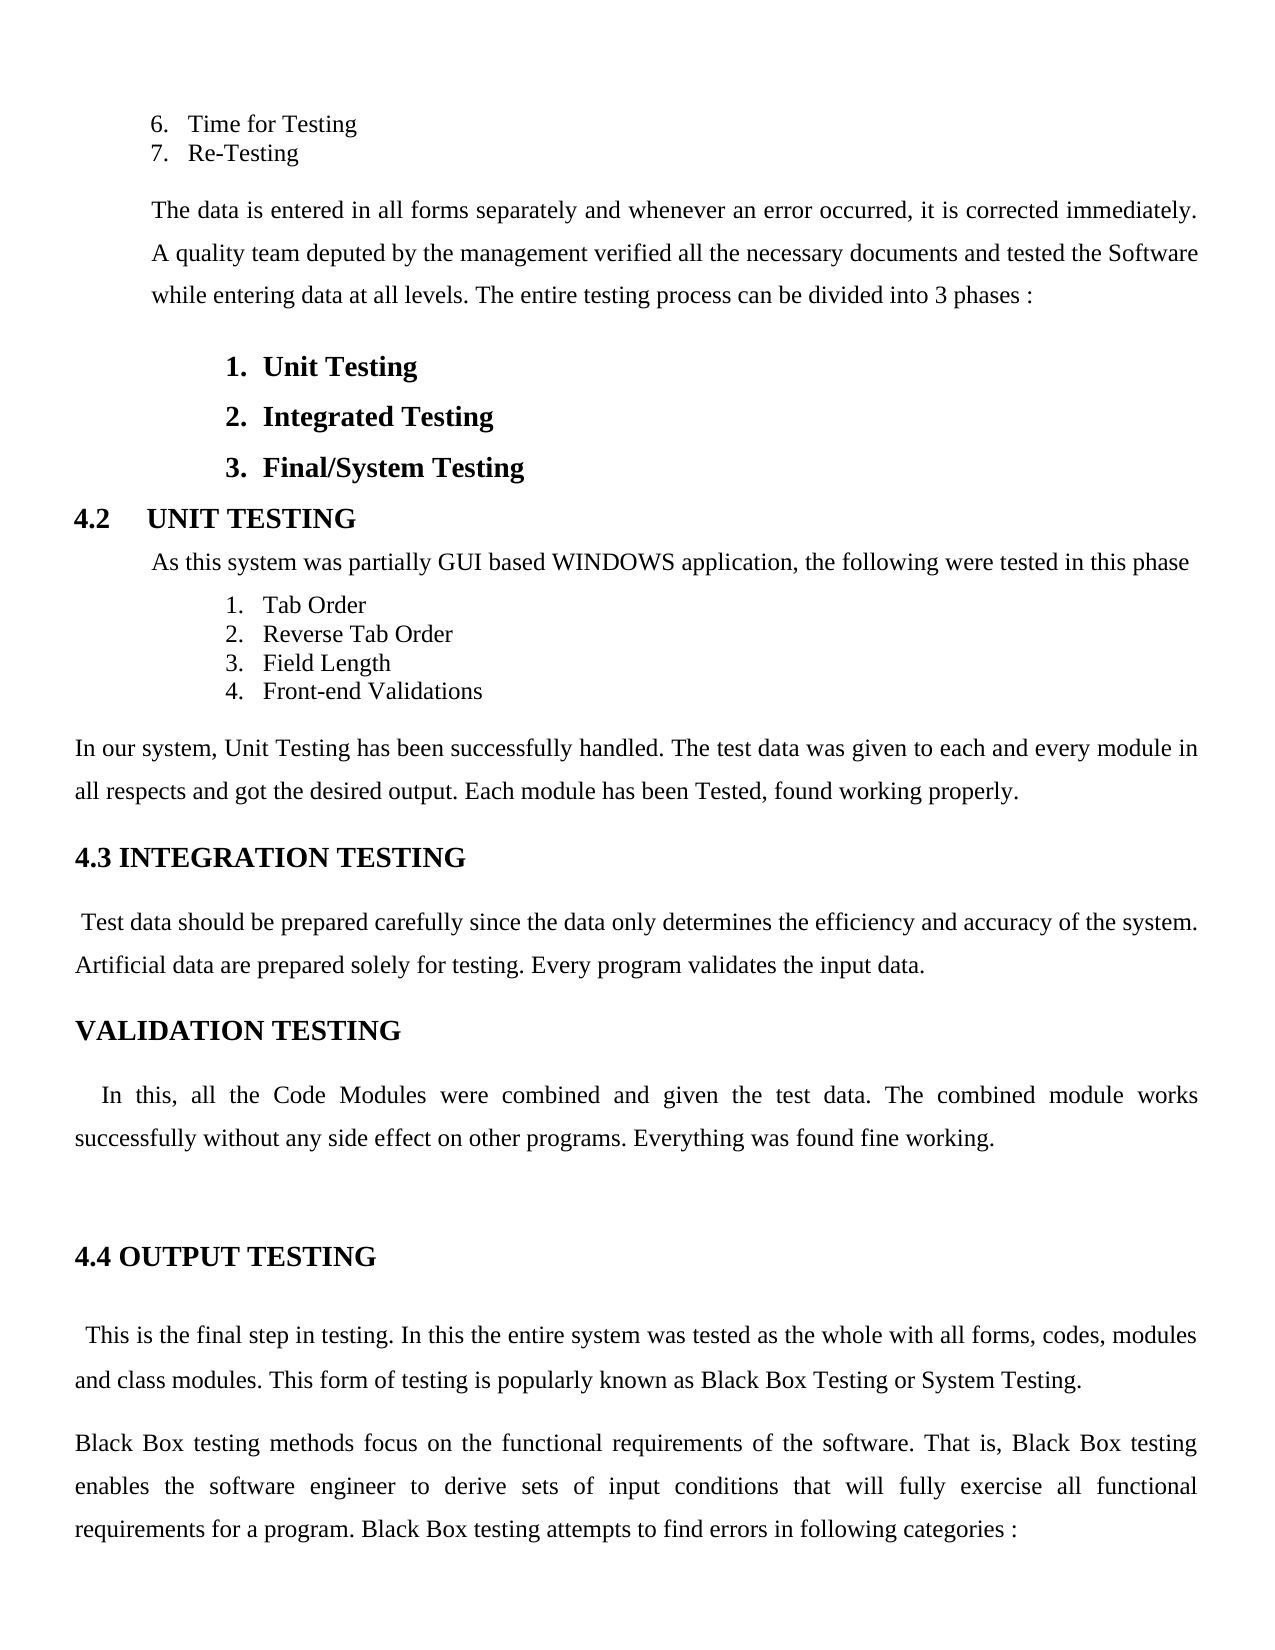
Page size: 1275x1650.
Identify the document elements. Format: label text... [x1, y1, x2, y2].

list Time for Testing [150, 109, 1199, 138]
list Unit Testing [225, 349, 1200, 383]
text As this system was partially GUI based WINDOWS application, the following were tested in this phase [151, 547, 1199, 576]
text In this, all the Code Modules were combined and given the test data. The combined module works successfully without any side effect on other programs. Everything was found fine working. [74, 1080, 1199, 1152]
list Integrated Testing [225, 399, 1200, 433]
text Black Box testing methods focus on the functional requirements of the software. That is, Black Box testing enables the software engineer to derive sets of input conditions that will fully exercise all functional requirements for a program. Black Box testing attempts to find errors in following categories : [74, 1428, 1199, 1543]
list Field Length [225, 648, 1199, 676]
text Test data should be prepared carefully since the data only determines the efficiency and accuracy of the system. Artificial data are prepared solely for testing. Every program validates the input data. [74, 907, 1199, 978]
text 4.3 INTEGRATION TESTING [75, 840, 1200, 873]
text 4.2 UNIT TESTING [73, 501, 1200, 534]
list Final/System Testing [225, 450, 1200, 484]
text In our system, Unit Testing has been successfully handled. The test data was given to each and every module in all respects and got the desired output. Each module has been Tested, found working properly. [74, 733, 1199, 804]
text 4.4 OUTPUT TESTING [74, 1239, 1200, 1273]
list Re-Testing [150, 138, 1199, 167]
text The data is entered in all forms separately and whenever an error occurred, it is corrected immediately. A quality team deputed by the management verified all the necessary documents and tested the Software while entering data at all levels. The entire testing process can be divided into 3 phases : [151, 195, 1199, 309]
text VALIDATION TESTING [75, 1013, 1200, 1047]
text This is the final step in testing. In this the entire system was tested as the whole with all forms, codes, modules and class modules. This form of testing is popularly known as Black Box Testing or System Testing. [74, 1321, 1199, 1394]
list Front-end Validations [225, 676, 1199, 705]
list Tab Order [225, 590, 1199, 619]
list Reverse Tab Order [225, 619, 1199, 648]
